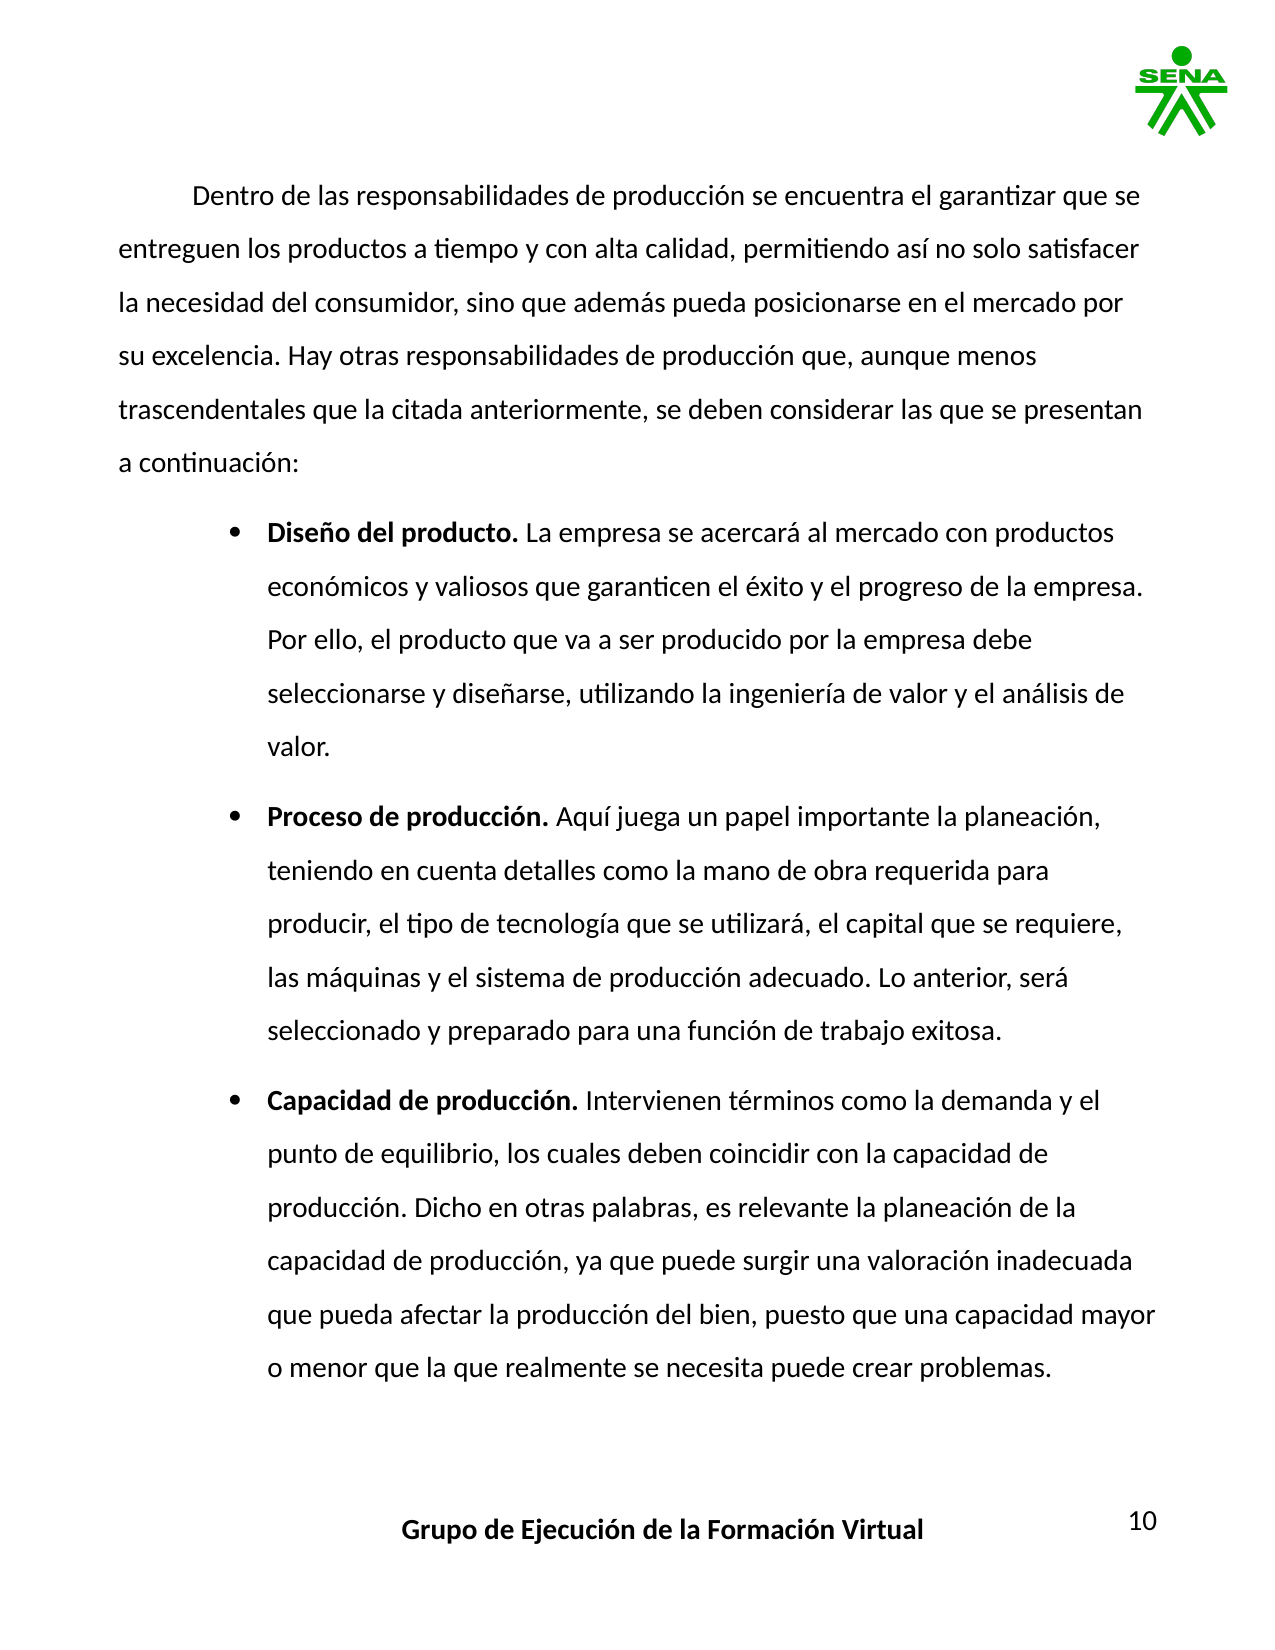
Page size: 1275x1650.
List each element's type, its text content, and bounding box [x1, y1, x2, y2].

list Capacidad de producción. Intervienen términos como la demanda y el punto de equilibrio, los cuales deben coincidir con la capacidad de producción. Dicho en otras palabras, es relevante la planeación de la capacidad de producción, ya que puede surgir una valoración inadecuada que pueda afectar la producción del bien, puesto que una capacidad mayor o menor que la que realmente se necesita puede crear problemas. [230, 1082, 1157, 1385]
picture [1135, 46, 1228, 136]
list Diseño del producto. La empresa se acercará al mercado con productos económicos y valiosos que garanticen el éxito y el progreso de la empresa. Por ello, el producto que va a ser producido por la empresa debe seleccionarse y diseñarse, utilizando la ingeniería de valor y el análisis de valor. [230, 514, 1157, 764]
text Dentro de las responsabilidades de producción se encuentra el garantizar que se entreguen los productos a tiempo y con alta calidad, permitiendo así no solo satisfacer la necesidad del consumidor, sino que además pueda posicionarse en el mercado por su excelencia. Hay otras responsabilidades de producción que, aunque menos trascendentales que la citada anteriormente, se deben considerar las que se presentan a continuación: [118, 177, 1157, 480]
list Proceso de producción. Aquí juega un papel importante la planeación, teniendo en cuenta detalles como la mano de obra requerida para producir, el tipo de tecnología que se utilizará, el capital que se requiere, las máquinas y el sistema de producción adecuado. Lo anterior, será seleccionado y preparado para una función de trabajo exitosa. [230, 798, 1157, 1048]
